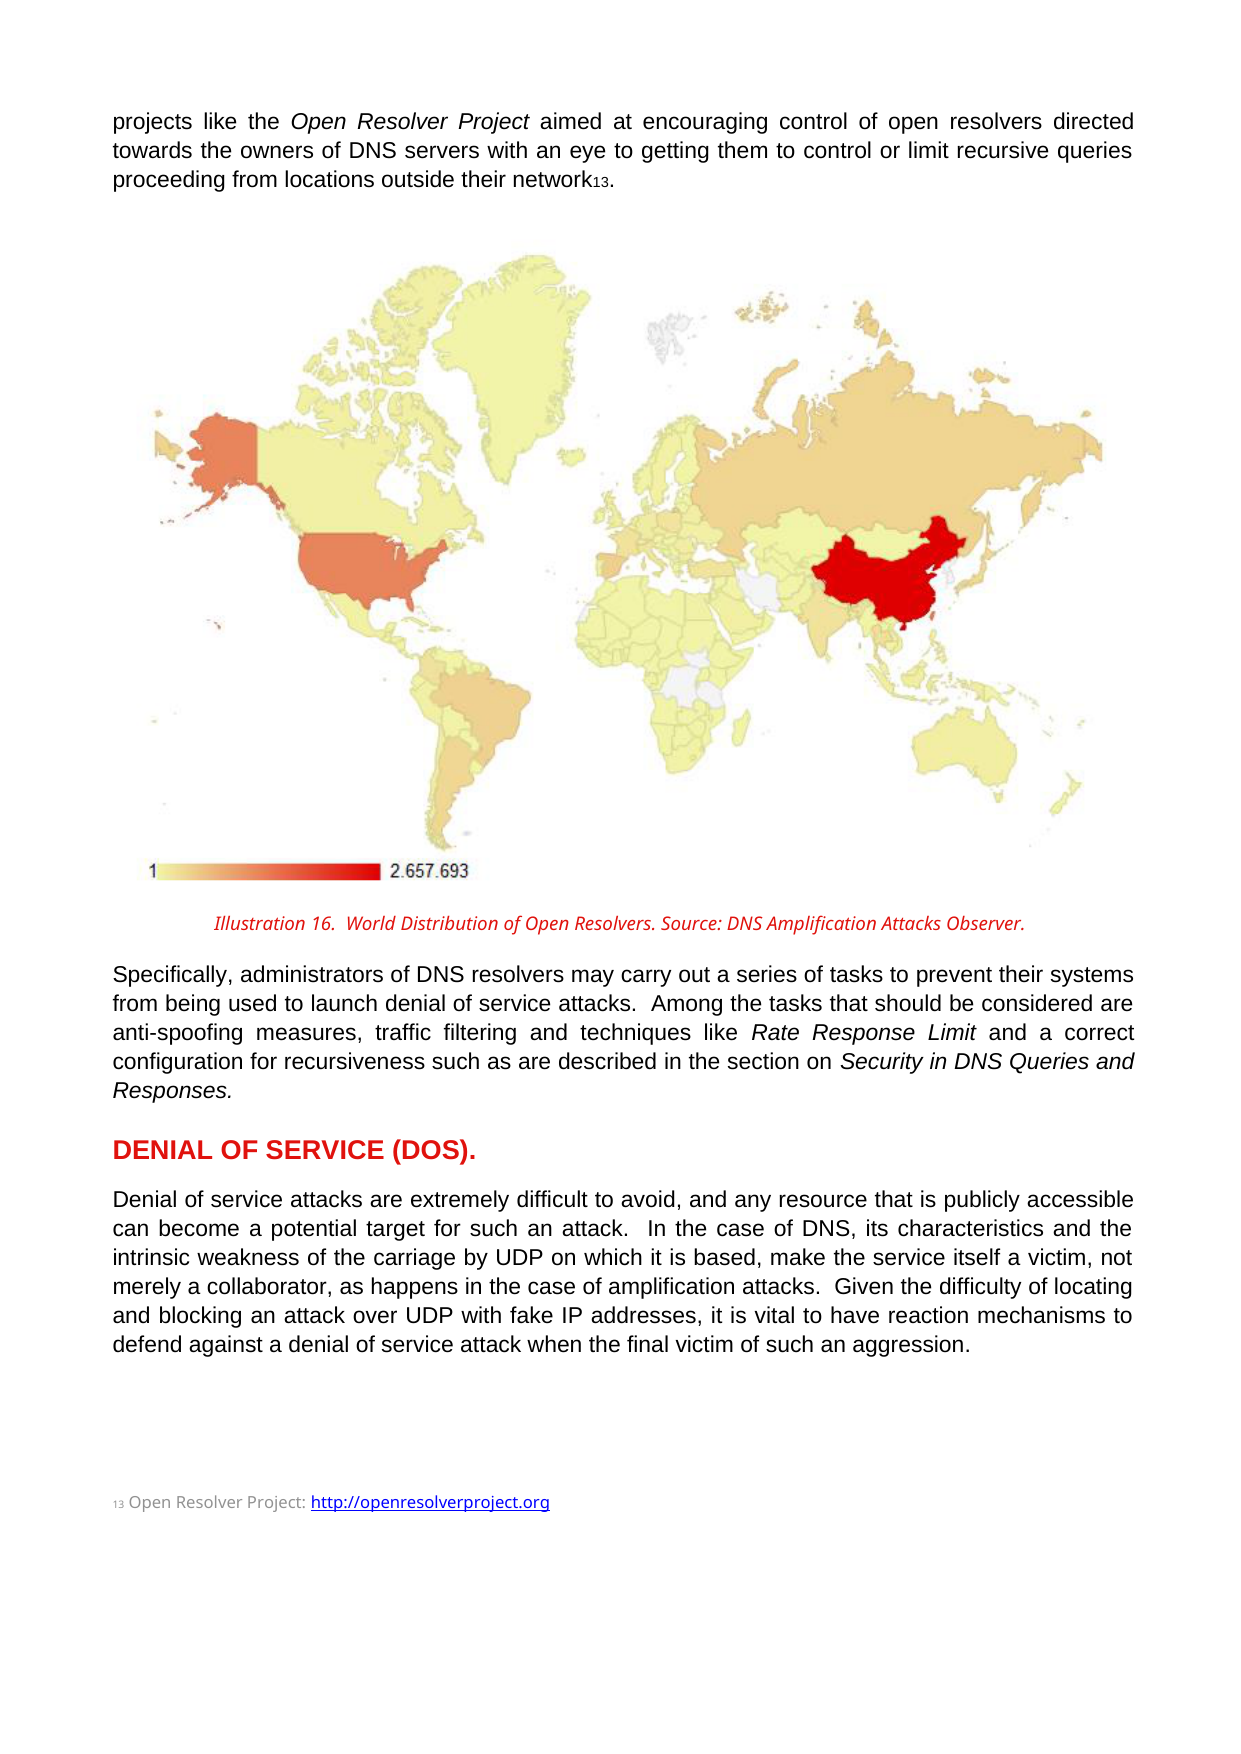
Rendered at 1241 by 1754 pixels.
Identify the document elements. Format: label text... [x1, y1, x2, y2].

text Specifically, administrators of DNS resolvers may carry out a series of tasks to prevent their systems from being used to launch denial of service attacks. Among the tasks that should be considered are anti-spoofing measures, traffic filtering and techniques like Rate Response Limit and a correct configuration for recursiveness such as are described in the section on Security in DNS Queries and Responses. [112, 959, 1134, 1104]
text projects like the Open Resolver Project aimed at encouraging control of open resolvers directed towards the owners of DNS servers with an eye to getting them to control or limit recursive queries proceeding from locations outside their network13. [112, 106, 1134, 193]
picture [115, 219, 1134, 908]
text Illustration 16. World Distribution of Open Resolvers. Source: DNS Amplification Attacks Observer. [0, 910, 1240, 936]
text 13 Open Resolver Project: http://openresolverproject.org [112, 1491, 1240, 1513]
text DENIAL OF SERVICE (DOS). [112, 1130, 1240, 1167]
text Denial of service attacks are extremely difficult to avoid, and any resource that is publicly accessible can become a potential target for such an attack. In the case of DNS, its characteristics and the intrinsic weakness of the carriage by UDP on which it is based, make the service itself a victim, not merely a collaborator, as happens in the case of amplification attacks. Given the difficulty of locating and blocking an attack over UDP with fake IP addresses, it is vital to have reaction mechanisms to defend against a denial of service attack when the final victim of such an aggression. [112, 1186, 1134, 1357]
